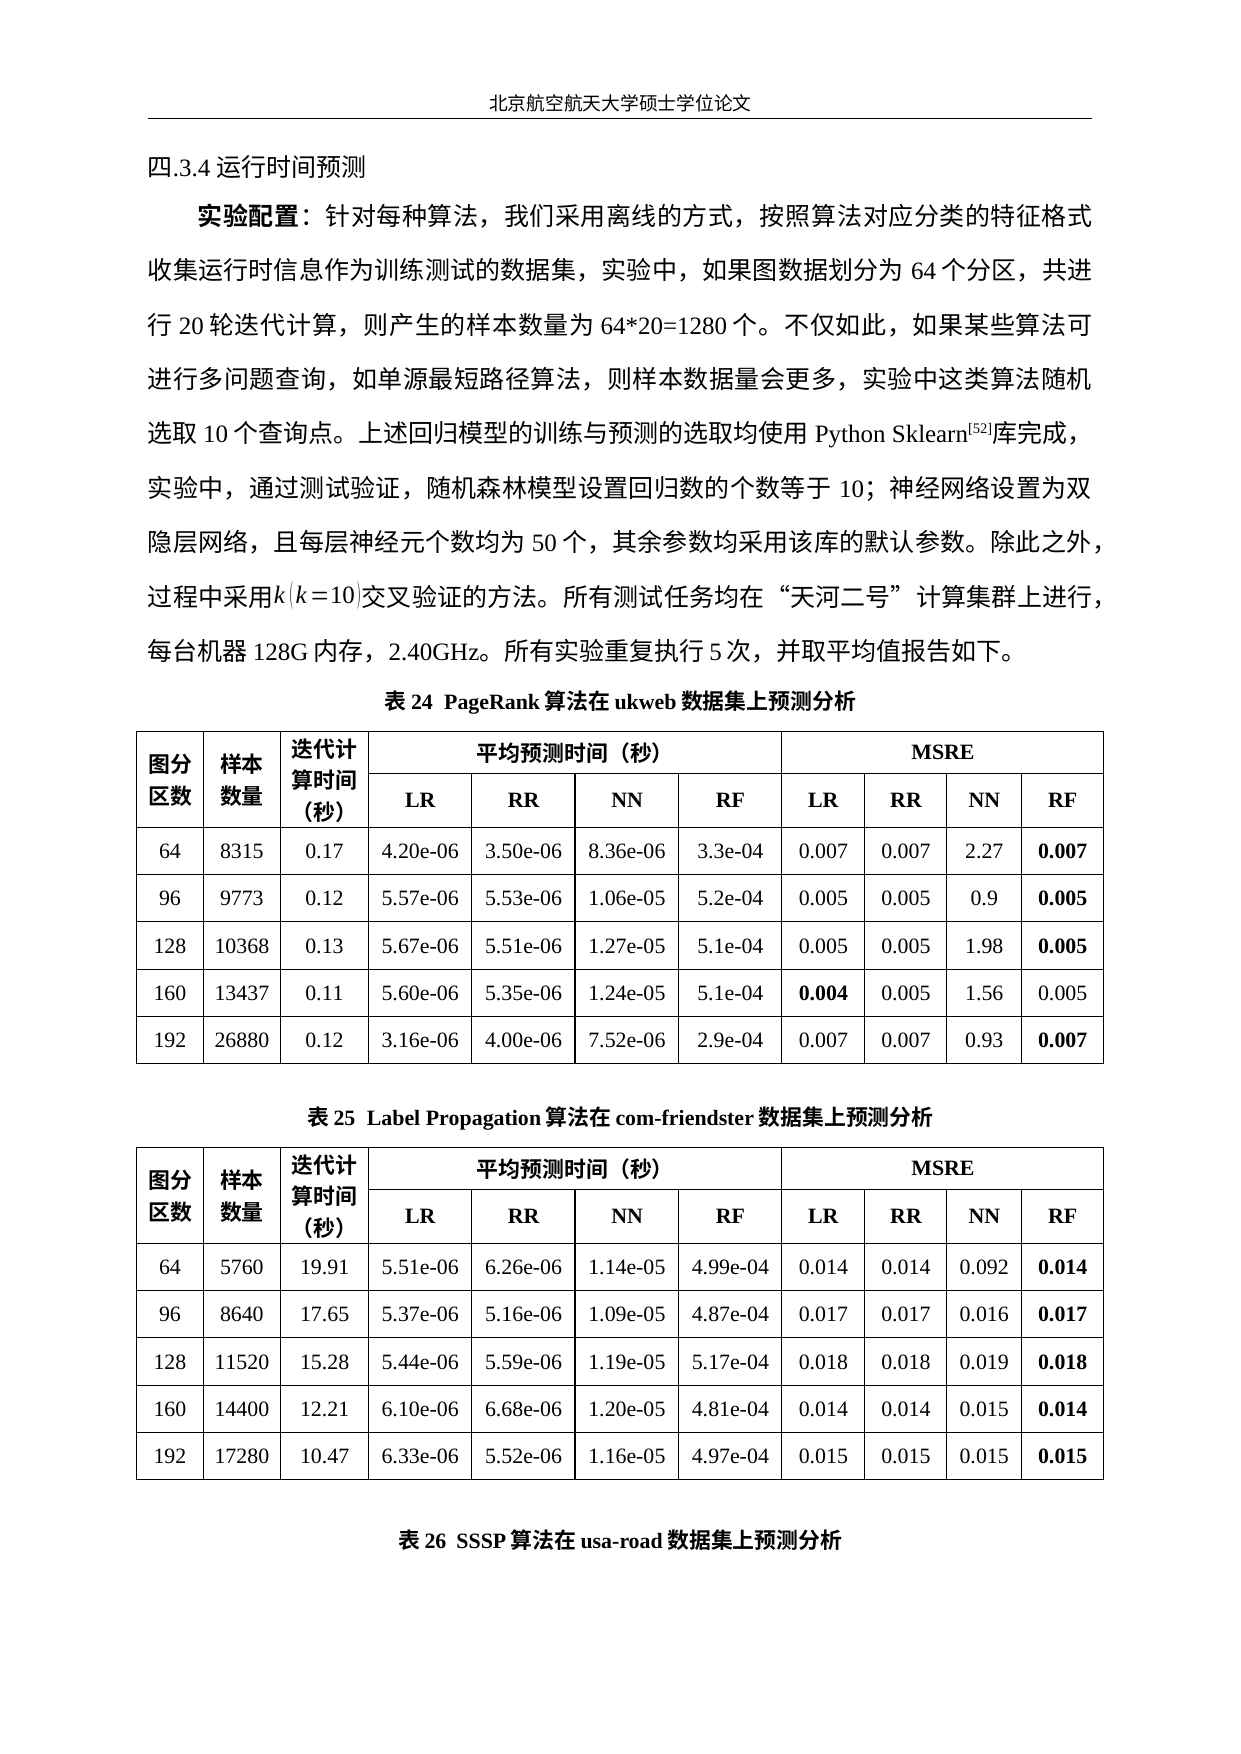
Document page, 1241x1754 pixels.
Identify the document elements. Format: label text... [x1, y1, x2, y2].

table_cell 1.20e-05 [576, 1386, 678, 1432]
table_cell 0.015 [1022, 1433, 1103, 1479]
table_cell 6.10e-06 [369, 1386, 471, 1432]
table_header 迭代计算时间（秒） [281, 1148, 368, 1243]
table_cell 0.017 [782, 1291, 864, 1337]
table_cell 5760 [204, 1244, 280, 1290]
table_cell RF [679, 1190, 781, 1243]
table_cell 0.014 [865, 1244, 946, 1290]
table_cell 192 [137, 1017, 203, 1063]
table_cell 5.35e-06 [472, 970, 574, 1016]
table_cell 0.014 [782, 1386, 864, 1432]
table_cell 1.24e-05 [576, 970, 678, 1016]
table_cell 0.005 [865, 970, 946, 1016]
text 实验配置：针对每种算法，我们采用离线的方式，按照算法对应分类的特征格式收集运行时信息作为训练测试的数据集，实验中，如果图数据划分为64个分区，共进行20轮迭代计算，则产生的样本数量为64*20=1280个。不仅如此，如果某些算法可进行多问题查询，如单源最短路径算法，则样本数据量会更多，实验中这类算法随机选取10个查询点。上述回归模型的训练与预测的选取均使用Python Sklearn[52]库完成，实验中，通过测试验证，随机森林模型设置回归数的个数等于10；神经网络设置为双隐层网络，且每层神经元个数均为50个，其余参数均采用该库的默认参数。除此之外，过程中采用交叉验证的方法。所有测试任务均在“天河二号”计算集群上进行，每台机器128G内存，2.40GHz。所有实验重复执行5次，并取平均值报告如下。 [148, 196, 1092, 668]
table_cell 128 [137, 922, 203, 968]
table_cell RF [1022, 774, 1103, 827]
table_cell 0.014 [1022, 1386, 1103, 1432]
table_cell 10.47 [281, 1433, 368, 1479]
table_cell 0.015 [865, 1433, 946, 1479]
table_cell 0.005 [1022, 970, 1103, 1016]
table_cell 0.017 [865, 1291, 946, 1337]
table_cell 8640 [204, 1291, 280, 1337]
table_cell 8.36e-06 [576, 828, 678, 874]
table_cell 5.16e-06 [472, 1291, 574, 1337]
table_cell LR [369, 1190, 471, 1243]
table_cell 15.28 [281, 1338, 368, 1384]
table_cell 0.007 [1022, 828, 1103, 874]
table_cell 2.27 [947, 828, 1021, 874]
table_cell 0.018 [782, 1338, 864, 1384]
table_cell 5.2e-04 [679, 875, 781, 921]
table_header 样本数量 [204, 1148, 280, 1243]
table_cell 0.015 [947, 1433, 1021, 1479]
table_cell 0.005 [782, 875, 864, 921]
table_cell 0.018 [865, 1338, 946, 1384]
table_cell 10368 [204, 922, 280, 968]
table_cell 0.019 [947, 1338, 1021, 1384]
table_cell 1.06e-05 [576, 875, 678, 921]
table_cell 5.1e-04 [679, 922, 781, 968]
table_cell RF [1022, 1190, 1103, 1243]
table_cell 0.018 [1022, 1338, 1103, 1384]
table_cell 0.93 [947, 1017, 1021, 1063]
table_cell 5.67e-06 [369, 922, 471, 968]
table_cell NN [576, 774, 678, 827]
table_cell 64 [137, 1244, 203, 1290]
table_cell RR [472, 774, 574, 827]
table_cell 3.16e-06 [369, 1017, 471, 1063]
table_cell 0.12 [281, 1017, 368, 1063]
table_cell NN [947, 774, 1021, 827]
table_cell RR [865, 1190, 946, 1243]
table_cell 26880 [204, 1017, 280, 1063]
table_cell 0.017 [1022, 1291, 1103, 1337]
text 表26 SSSP算法在usa-road数据集上预测分析 [148, 1523, 1092, 1555]
table_header 平均预测时间（秒） [369, 1148, 781, 1188]
table_header 样本数量 [204, 732, 280, 827]
table_cell 2.9e-04 [679, 1017, 781, 1063]
table_cell 5.59e-06 [472, 1338, 574, 1384]
table_cell 0.007 [782, 1017, 864, 1063]
table_cell 4.99e-04 [679, 1244, 781, 1290]
table_cell 1.16e-05 [576, 1433, 678, 1479]
table_cell 0.007 [1022, 1017, 1103, 1063]
table_cell 19.91 [281, 1244, 368, 1290]
table_cell 160 [137, 1386, 203, 1432]
table_cell RF [679, 774, 781, 827]
table_cell 0.004 [782, 970, 864, 1016]
table_header 图分区数 [137, 1148, 203, 1243]
table_cell 9773 [204, 875, 280, 921]
table_cell RR [472, 1190, 574, 1243]
table_cell 4.00e-06 [472, 1017, 574, 1063]
table_cell 0.005 [865, 922, 946, 968]
table_cell 5.53e-06 [472, 875, 574, 921]
table_cell 13437 [204, 970, 280, 1016]
table_header 图分区数 [137, 732, 203, 827]
text 表24 PageRank算法在ukweb数据集上预测分析 [148, 686, 1092, 716]
table_header 平均预测时间（秒） [369, 732, 781, 772]
table_cell 0.005 [782, 922, 864, 968]
table_cell 0.9 [947, 875, 1021, 921]
table_cell 0.014 [782, 1244, 864, 1290]
table_cell 4.20e-06 [369, 828, 471, 874]
table_cell 5.51e-06 [369, 1244, 471, 1290]
table_cell 5.37e-06 [369, 1291, 471, 1337]
table_cell 0.015 [782, 1433, 864, 1479]
table_cell 0.005 [1022, 875, 1103, 921]
table_cell 14400 [204, 1386, 280, 1432]
table_cell 5.17e-04 [679, 1338, 781, 1384]
table_cell 17280 [204, 1433, 280, 1479]
table_cell 0.005 [1022, 922, 1103, 968]
table_cell 0.007 [865, 828, 946, 874]
table_header 迭代计算时间（秒） [281, 732, 368, 827]
table_cell 0.016 [947, 1291, 1021, 1337]
table_cell 0.007 [782, 828, 864, 874]
table_cell 12.21 [281, 1386, 368, 1432]
table_cell 8315 [204, 828, 280, 874]
table_cell 0.014 [865, 1386, 946, 1432]
table_cell 5.52e-06 [472, 1433, 574, 1479]
table_cell 0.13 [281, 922, 368, 968]
table_cell 5.51e-06 [472, 922, 574, 968]
table_cell 3.3e-04 [679, 828, 781, 874]
table_cell RR [865, 774, 946, 827]
table_cell 1.98 [947, 922, 1021, 968]
table_cell 0.007 [865, 1017, 946, 1063]
table_cell 3.50e-06 [472, 828, 574, 874]
table_cell 4.97e-04 [679, 1433, 781, 1479]
table_cell 6.26e-06 [472, 1244, 574, 1290]
table_cell 1.27e-05 [576, 922, 678, 968]
table_cell 4.81e-04 [679, 1386, 781, 1432]
table_cell LR [369, 774, 471, 827]
table_cell 5.57e-06 [369, 875, 471, 921]
table_cell 7.52e-06 [576, 1017, 678, 1063]
table_cell 1.14e-05 [576, 1244, 678, 1290]
text 表25 Label Propagation算法在com-friendster数据集上预测分析 [148, 1102, 1092, 1132]
table_cell LR [782, 1190, 864, 1243]
table_cell NN [947, 1190, 1021, 1243]
table_header MSRE [782, 1148, 1103, 1188]
table_cell 0.015 [947, 1386, 1021, 1432]
table_cell 17.65 [281, 1291, 368, 1337]
table_cell 0.17 [281, 828, 368, 874]
table_cell 0.11 [281, 970, 368, 1016]
table_cell 128 [137, 1338, 203, 1384]
table_cell 0.12 [281, 875, 368, 921]
table_cell 6.33e-06 [369, 1433, 471, 1479]
table_cell 1.19e-05 [576, 1338, 678, 1384]
table_cell 6.68e-06 [472, 1386, 574, 1432]
subtitle 运行时间预测 [148, 148, 1092, 184]
table_cell 96 [137, 875, 203, 921]
table_cell LR [782, 774, 864, 827]
table_cell 96 [137, 1291, 203, 1337]
table_cell 1.56 [947, 970, 1021, 1016]
table_cell NN [576, 1190, 678, 1243]
table_cell 4.87e-04 [679, 1291, 781, 1337]
table_cell 11520 [204, 1338, 280, 1384]
table_cell 1.09e-05 [576, 1291, 678, 1337]
table_cell 0.014 [1022, 1244, 1103, 1290]
table_cell 5.60e-06 [369, 970, 471, 1016]
table_cell 5.1e-04 [679, 970, 781, 1016]
table_cell 5.44e-06 [369, 1338, 471, 1384]
table_header MSRE [782, 732, 1103, 772]
table_cell 160 [137, 970, 203, 1016]
table_cell 192 [137, 1433, 203, 1479]
table_cell 0.092 [947, 1244, 1021, 1290]
table_cell 0.005 [865, 875, 946, 921]
table_cell 64 [137, 828, 203, 874]
